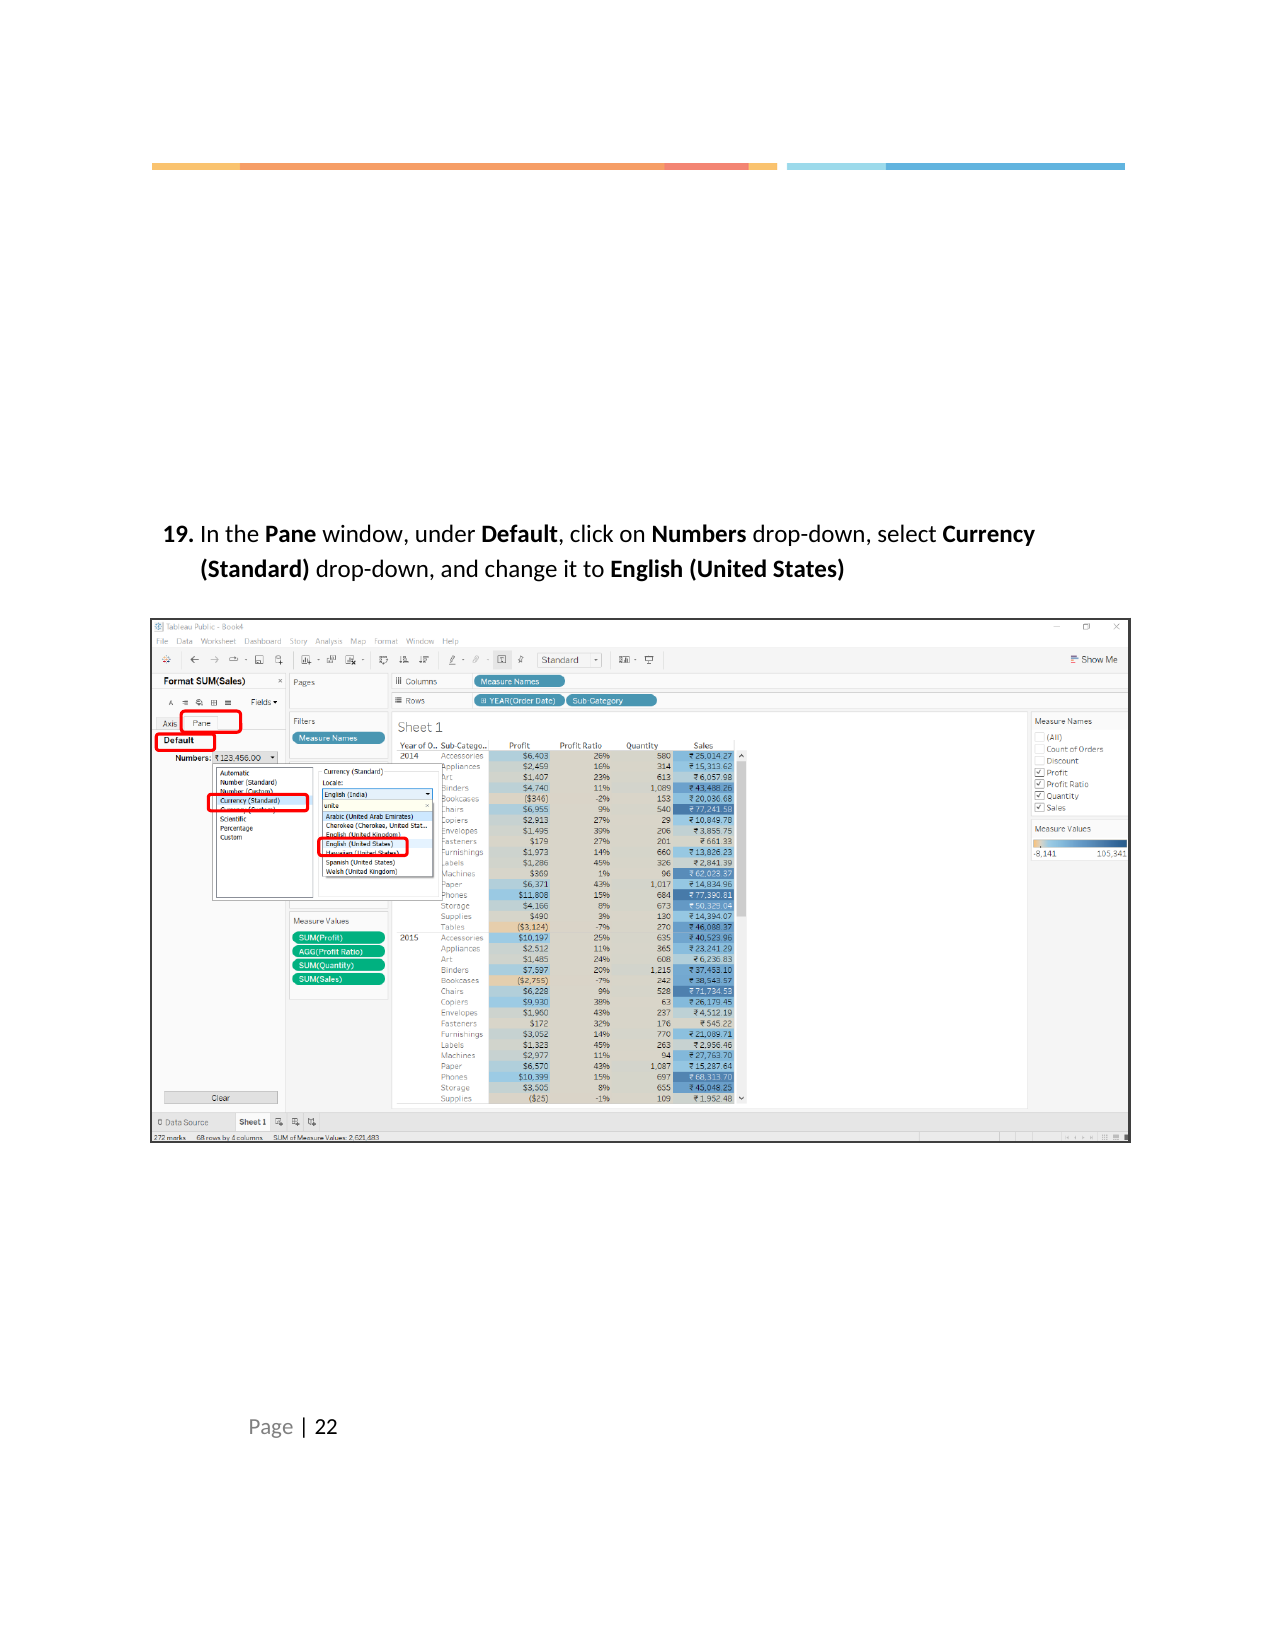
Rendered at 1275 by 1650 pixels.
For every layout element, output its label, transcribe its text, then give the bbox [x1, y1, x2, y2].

list In the Pane window, under Default, click on Numbers drop-down, select Currency (Standard) drop-down, and change it to English (United States) [162, 518, 1082, 584]
picture [152, 620, 1128, 1141]
picture [150, 161, 1125, 173]
